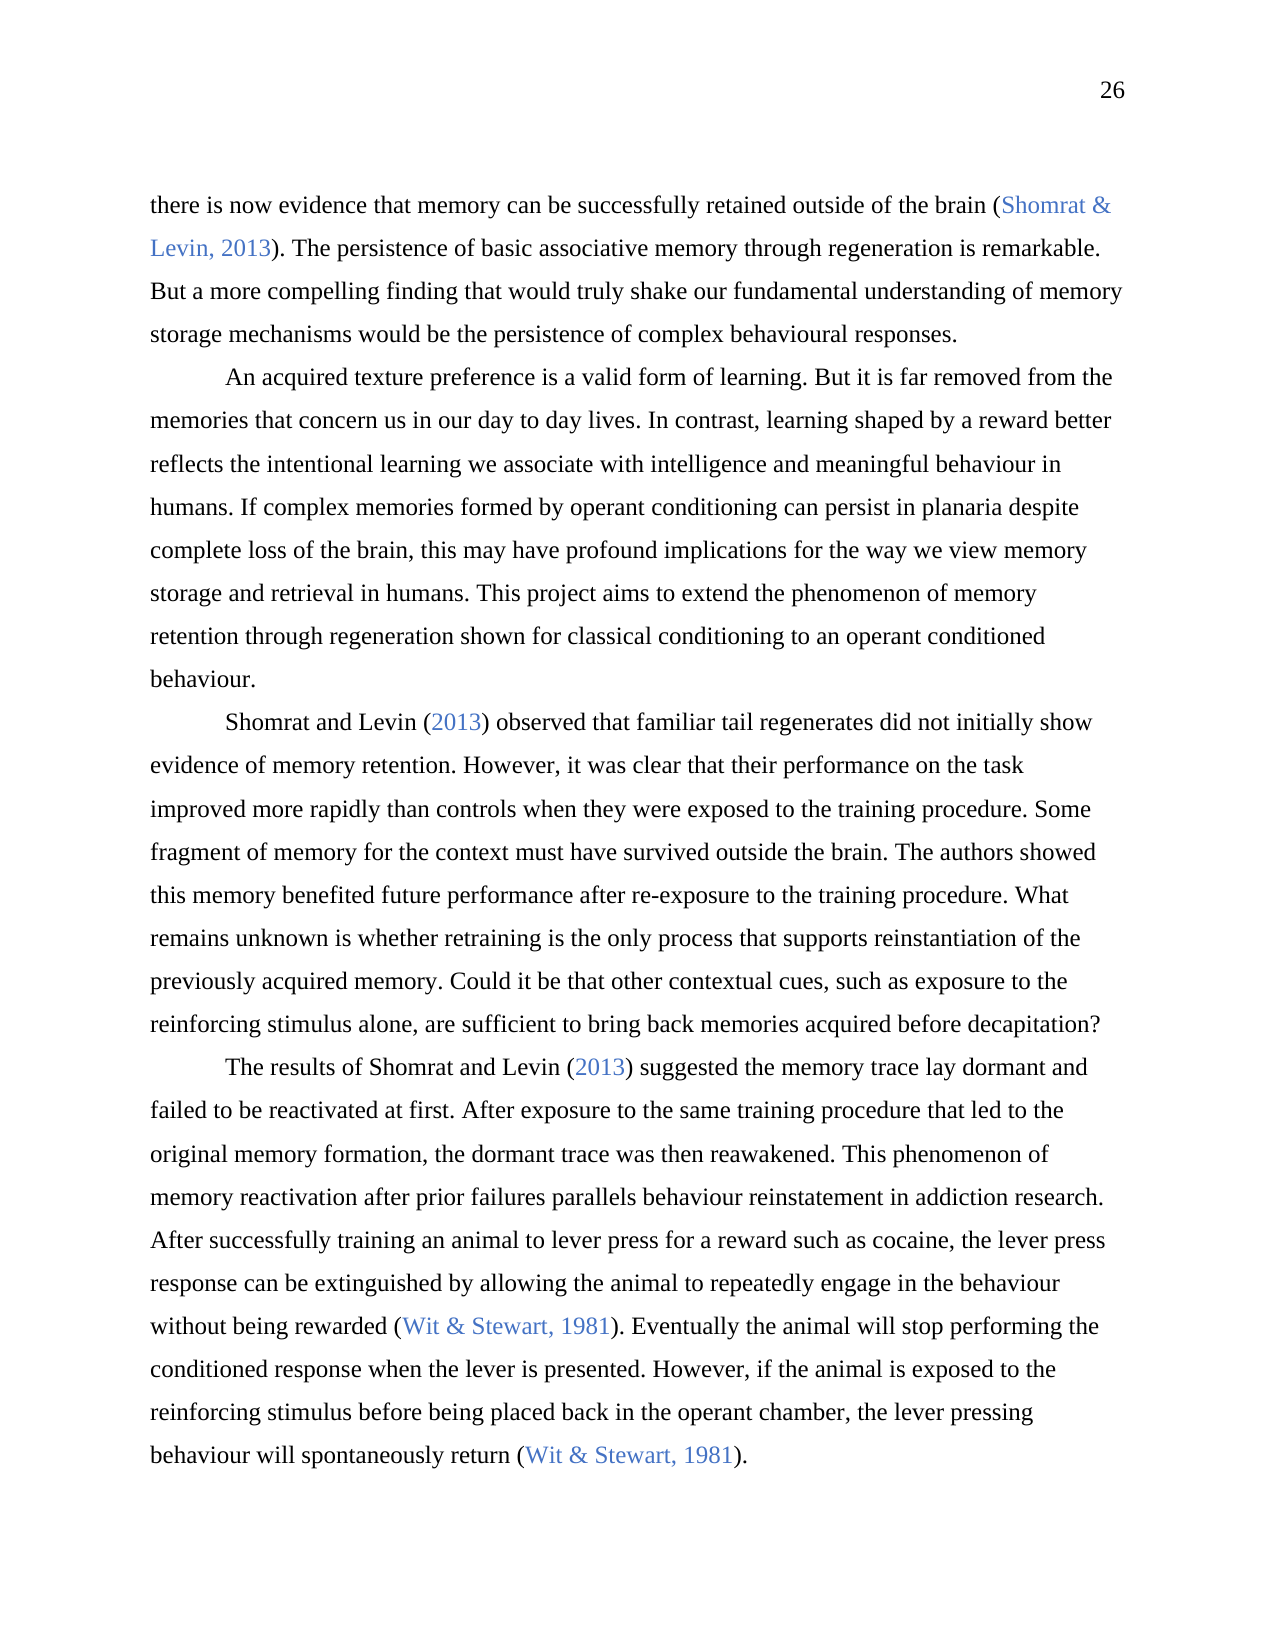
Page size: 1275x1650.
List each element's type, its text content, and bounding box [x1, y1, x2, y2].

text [150, 190, 1125, 348]
text Shomrat and Levin (2013) observed that familiar tail regenerates did not initially show evidence of memory retention. However, it was clear that their performance on the task improved more rapidly than controls when they were exposed to the training procedure. Some fragment of memory for the context must have survived outside the brain. The authors showed this memory benefited future performance after re-exposure to the training procedure. What remains unknown is whether retraining is the only process that supports reinstantiation of the previously acquired memory. Could it be that other contextual cues, such as exposure to the reinforcing stimulus alone, are sufficient to bring back memories acquired before decapitation? [150, 707, 1125, 1038]
text An acquired texture preference is a valid form of learning. But it is far removed from the memories that concern us in our day to day lives. In contrast, learning shaped by a reward better reflects the intentional learning we associate with intelligence and meaningful behaviour in humans. If complex memories formed by operant conditioning can persist in planaria despite complete loss of the brain, this may have profound implications for the way we view memory storage and retrieval in humans. This project aims to extend the phenomenon of memory retention through regeneration shown for classical conditioning to an operant conditioned behaviour. [150, 362, 1125, 693]
text The results of Shomrat and Levin (2013) suggested the memory trace lay dormant and failed to be reactivated at first. After exposure to the same training procedure that led to the original memory formation, the dormant trace was then reawakened. This phenomenon of memory reactivation after prior failures parallels behaviour reinstatement in addiction research. After successfully training an animal to lever press for a reward such as cocaine, the lever press response can be extinguished by allowing the animal to repeatedly engage in the behaviour without being rewarded (Wit & Stewart, 1981). Eventually the animal will stop performing the conditioned response when the lever is presented. However, if the animal is exposed to the reinforcing stimulus before being placed back in the operant chamber, the lever pressing behaviour will spontaneously return (Wit & Stewart, 1981). [150, 1052, 1125, 1469]
